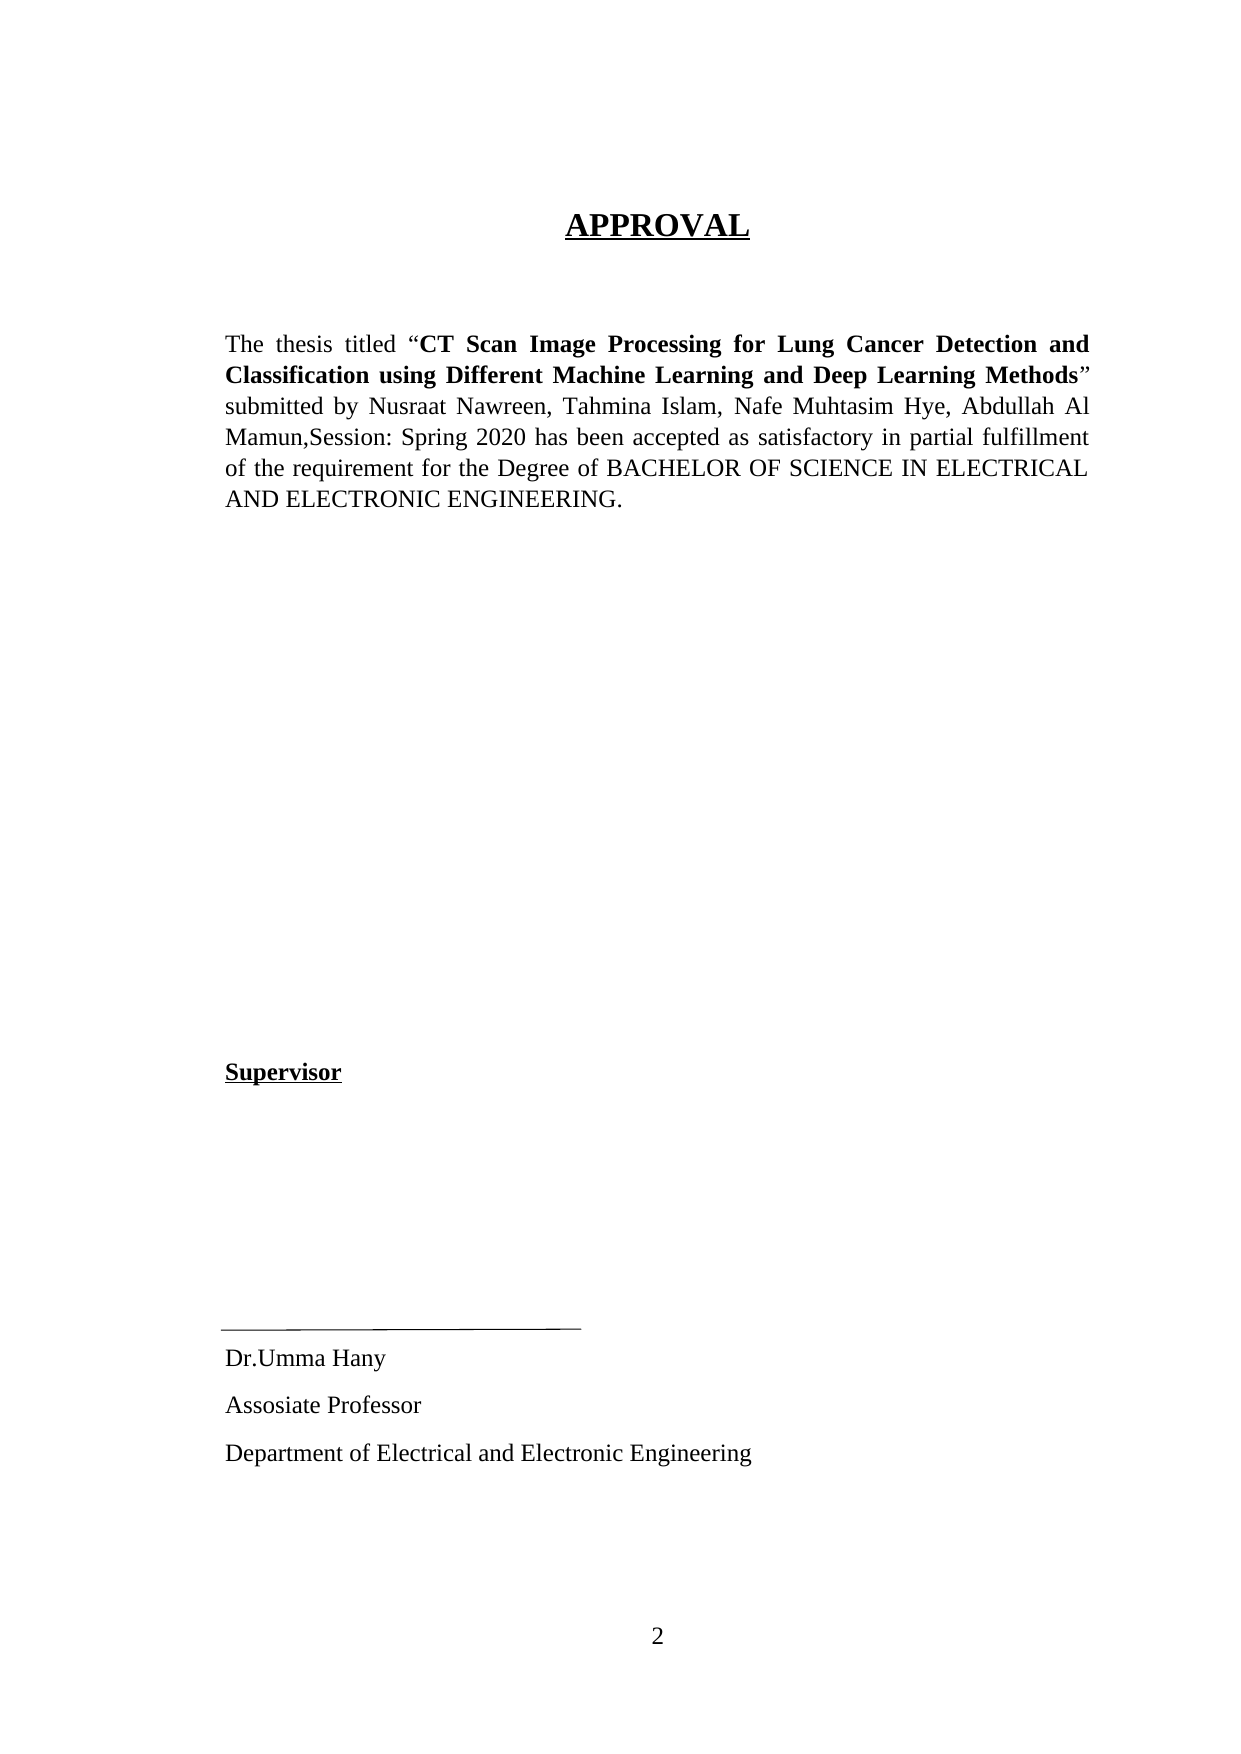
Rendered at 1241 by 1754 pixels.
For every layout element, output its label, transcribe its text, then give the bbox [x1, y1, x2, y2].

text Supervisor [225, 1057, 1090, 1085]
text Department of Electrical and Electronic Engineering [225, 1438, 1090, 1467]
text The thesis titled “CT Scan Image Processing for Lung Cancer Detection and Classification using Different Machine Learning and Deep Learning Methods” submitted by Nusraat Nawreen, Tahmina Islam, Nafe Muhtasim Hye, Abdullah Al Mamun,Session: Spring 2020 has been accepted as satisfactory in partial fulfillment of the requirement for the Degree of BACHELOR OF SCIENCE IN ELECTRICAL AND ELECTRONIC ENGINEERING. [225, 329, 1090, 513]
subtitle APPROVAL [225, 205, 1090, 243]
text Dr.Umma Hany [225, 1343, 1090, 1372]
text Assosiate Professor [225, 1391, 1090, 1419]
